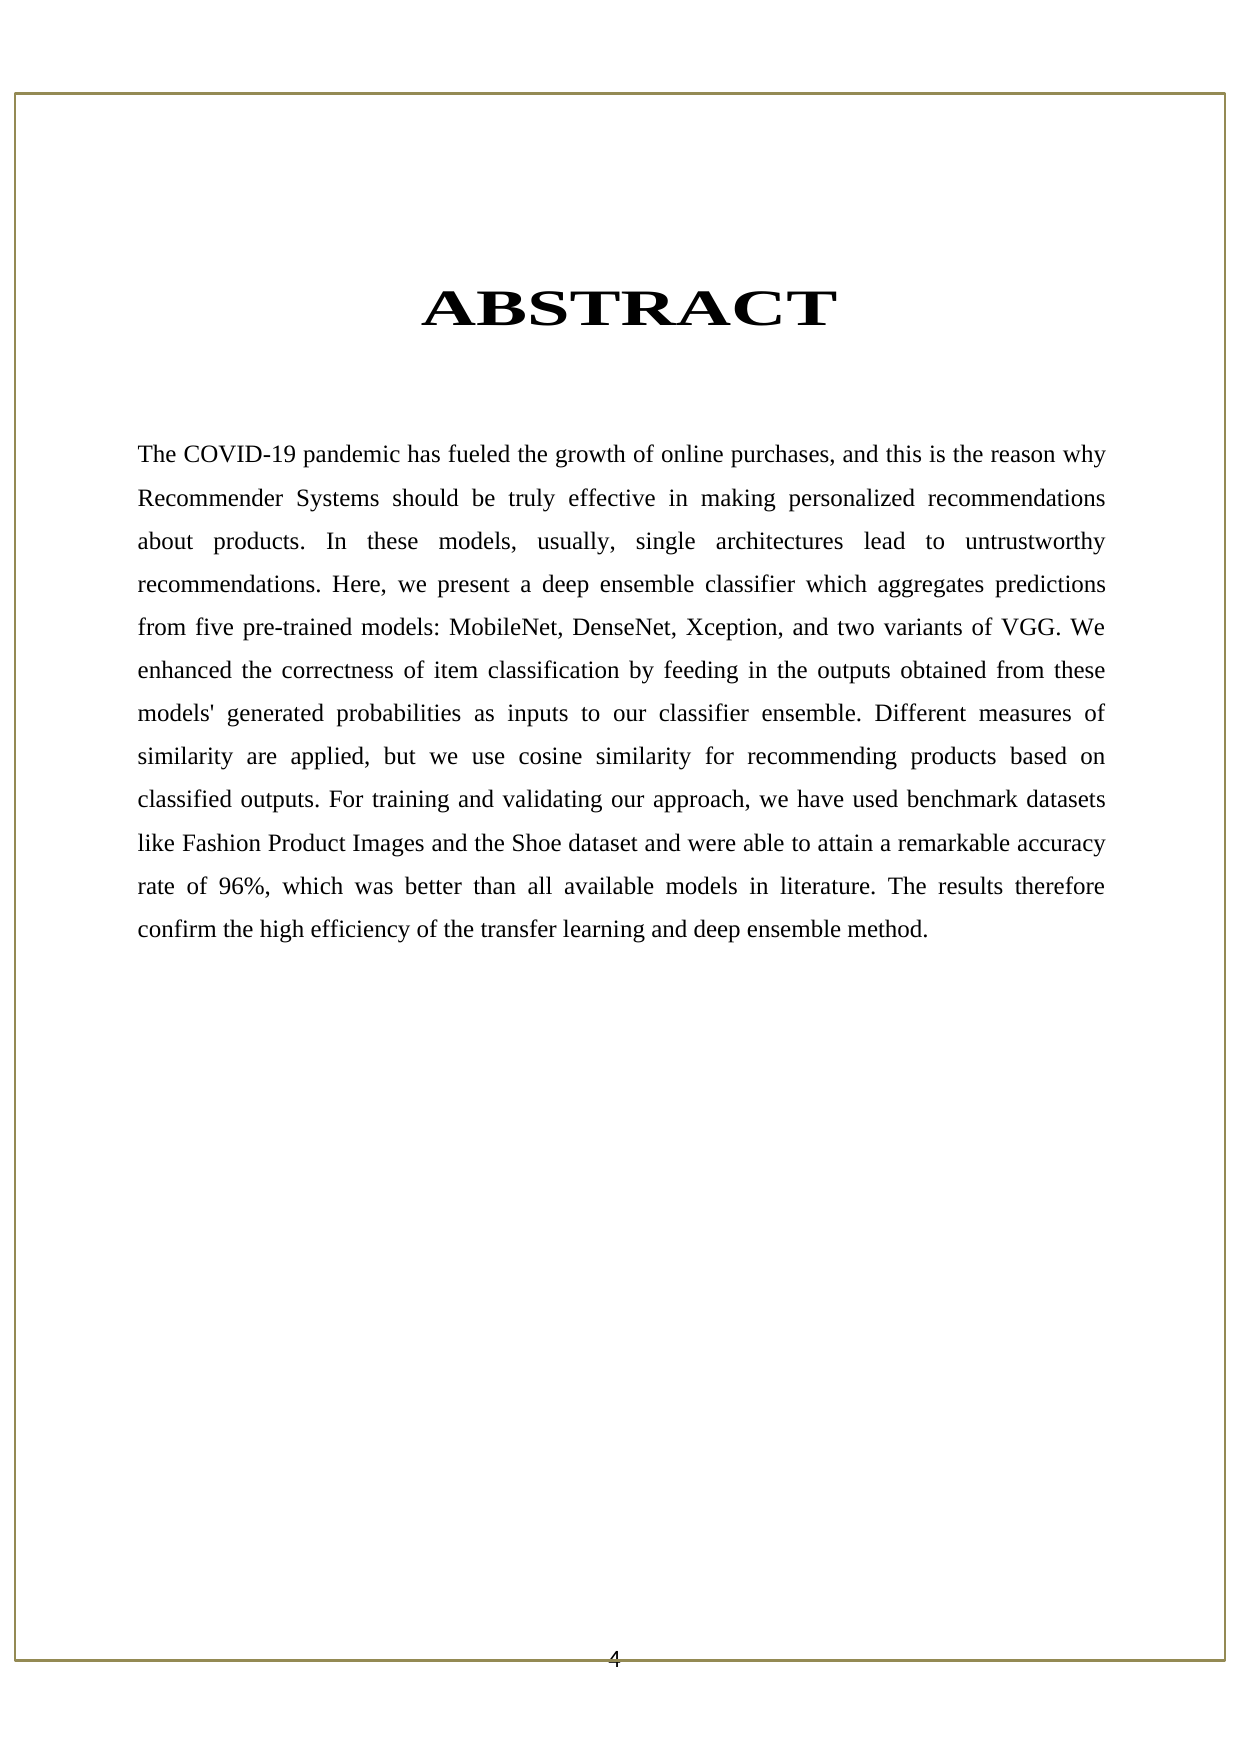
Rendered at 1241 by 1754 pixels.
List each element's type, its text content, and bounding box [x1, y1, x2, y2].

subtitle ABSTRACT [178, 277, 1080, 336]
text The COVID-19 pandemic has fueled the growth of online purchases, and this is the reason why Recommender Systems should be truly effective in making personalized recommendations about products. In these models, usually, single architectures lead to untrustworthy recommendations. Here, we present a deep ensemble classifier which aggregates predictions from five pre-trained models: MobileNet, DenseNet, Xception, and two variants of VGG. We enhanced the correctness of item classification by feeding in the outputs obtained from these models' generated probabilities as inputs to our classifier ensemble. Different measures of similarity are applied, but we use cosine similarity for recommending products based on classified outputs. For training and validating our approach, we have used benchmark datasets like Fashion Product Images and the Shoe dataset and were able to attain a remarkable accuracy rate of 96%, which was better than all available models in literature. The results therefore confirm the high efficiency of the transfer learning and deep ensemble method. [137, 439, 1107, 943]
